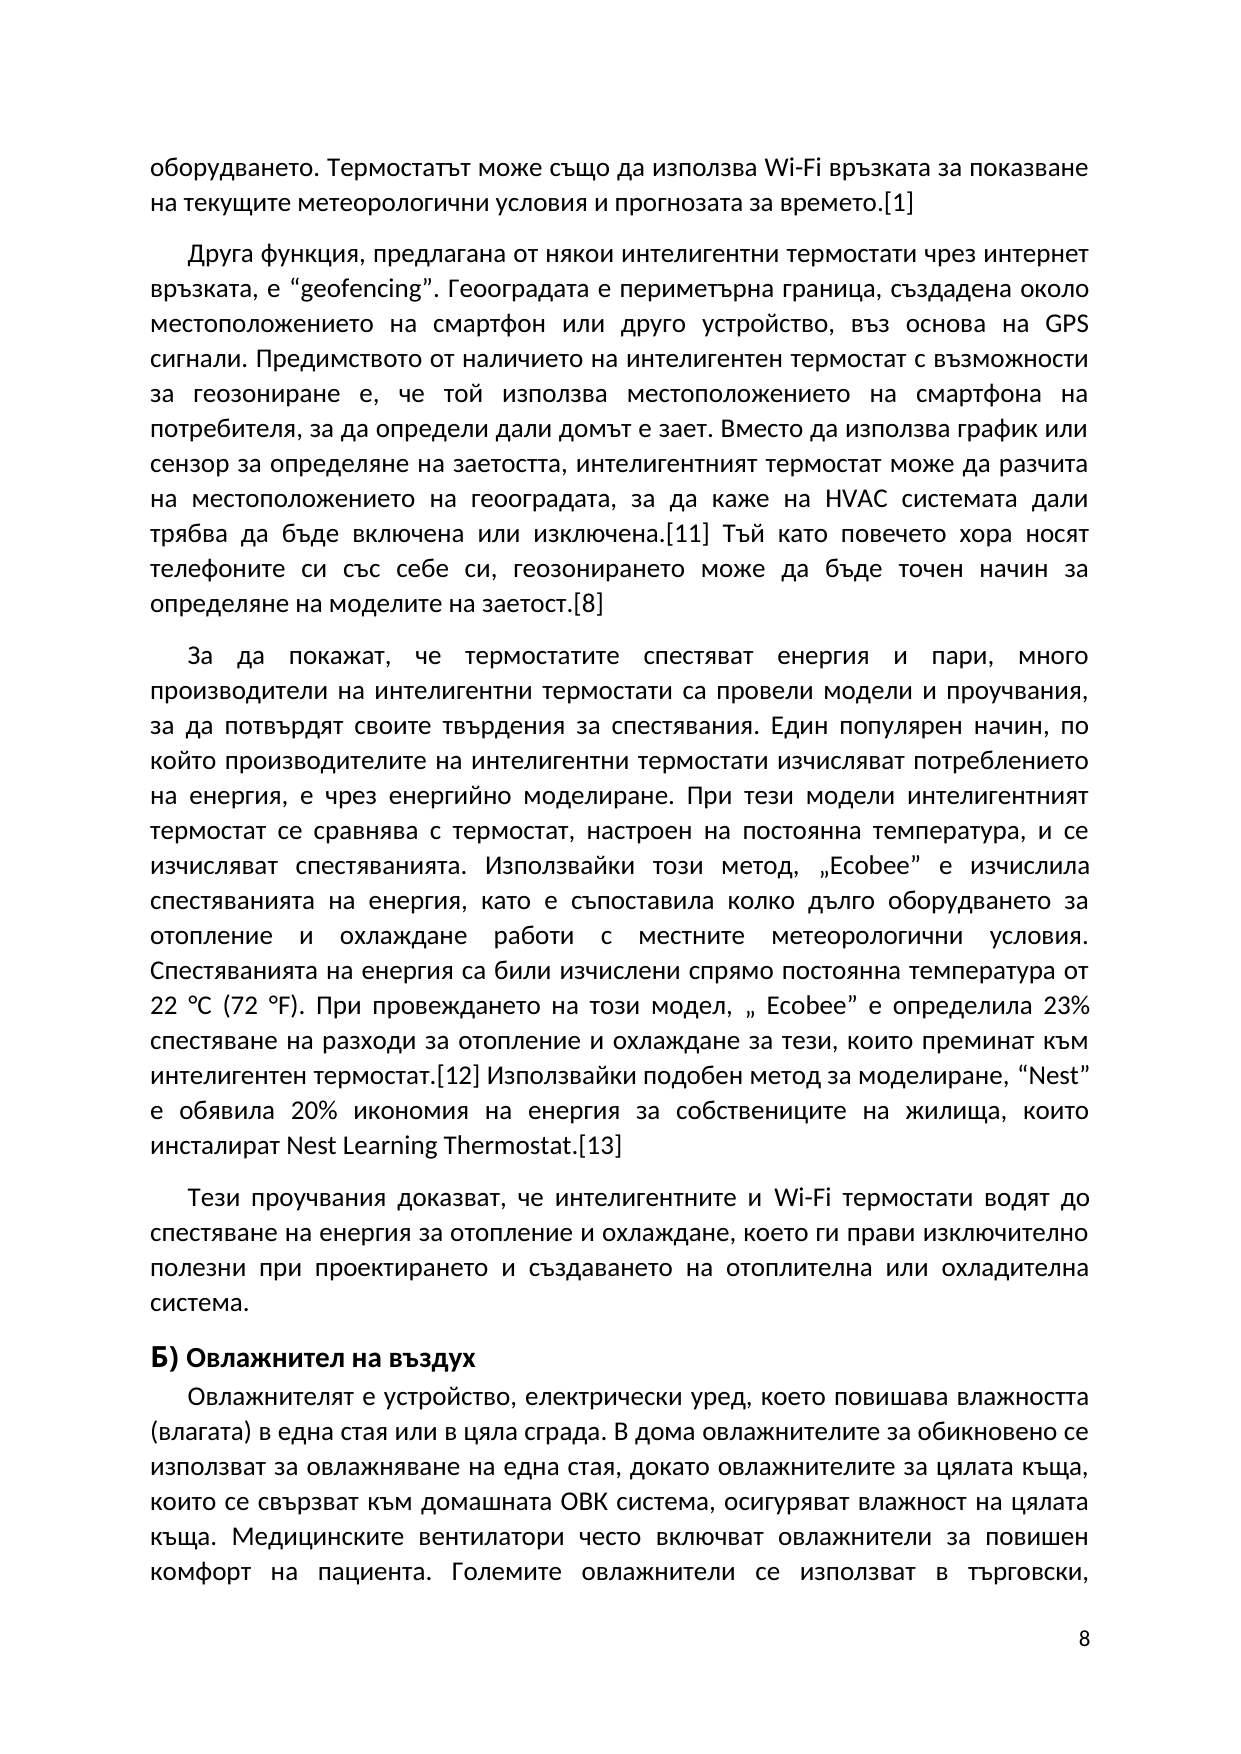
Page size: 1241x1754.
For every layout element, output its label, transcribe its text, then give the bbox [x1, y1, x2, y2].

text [150, 1379, 1090, 1587]
text За да покажат, че термостатите спестяват енергия и пари, много производители на интелигентни термостати са провели модели и проучвания, за да потвърдят своите твърдения за спестявания. Един популярен начин, по който производителите на интелигентни термостати изчисляват потреблението на енергия, е чрез енергийно моделиране. При тези модели интелигентният термостат се сравнява с термостат, настроен на постоянна температура, и се изчисляват спестяванията. Използвайки този метод, „Ecobee” е изчислила спестяванията на енергия, като е съпоставила колко дълго оборудването за отопление и охлаждане работи с местните метеорологични условия. Спестяванията на енергия са били изчислени спрямо постоянна температура от 22 °C (72 °F). При провеждането на този модел, „ Ecobee” е определила 23% спестяване на разходи за отопление и охлаждане за тези, които преминат към интелигентен термостат.[12] Използвайки подобен метод за моделиране, “Nest” е обявила 20% икономия на енергия за собствениците на жилища, които инсталират Nest Learning Thermostat.[13] [150, 638, 1090, 1161]
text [150, 150, 1090, 218]
text Друга функция, предлагана от някои интелигентни термостати чрез интернет връзката, е “geofencing”. Геооградата е периметърна граница, създадена около местоположението на смартфон или друго устройство, въз основа на GPS сигнали. Предимството от наличието на интелигентен термостат с възможности за геозониране е, че той използва местоположението на смартфона на потребителя, за да определи дали домът е зает. Вместо да използва график или сензор за определяне на заетостта, интелигентният термостат може да разчита на местоположението на геооградата, за да каже на HVAC системата дали трябва да бъде включена или изключена.[11] Тъй като повечето хора носят телефоните си със себе си, геозонирането може да бъде точен начин за определяне на моделите на заетост.[8] [150, 237, 1090, 620]
text Тези проучвания доказват, че интелигентните и Wi-Fi термостати водят до спестяване на енергия за отопление и охлаждане, което ги прави изключително полезни при проектирането и създаването на отоплителна или охладителна система. [150, 1180, 1090, 1318]
subtitle Б) Овлажнител на въздух [150, 1337, 1090, 1376]
